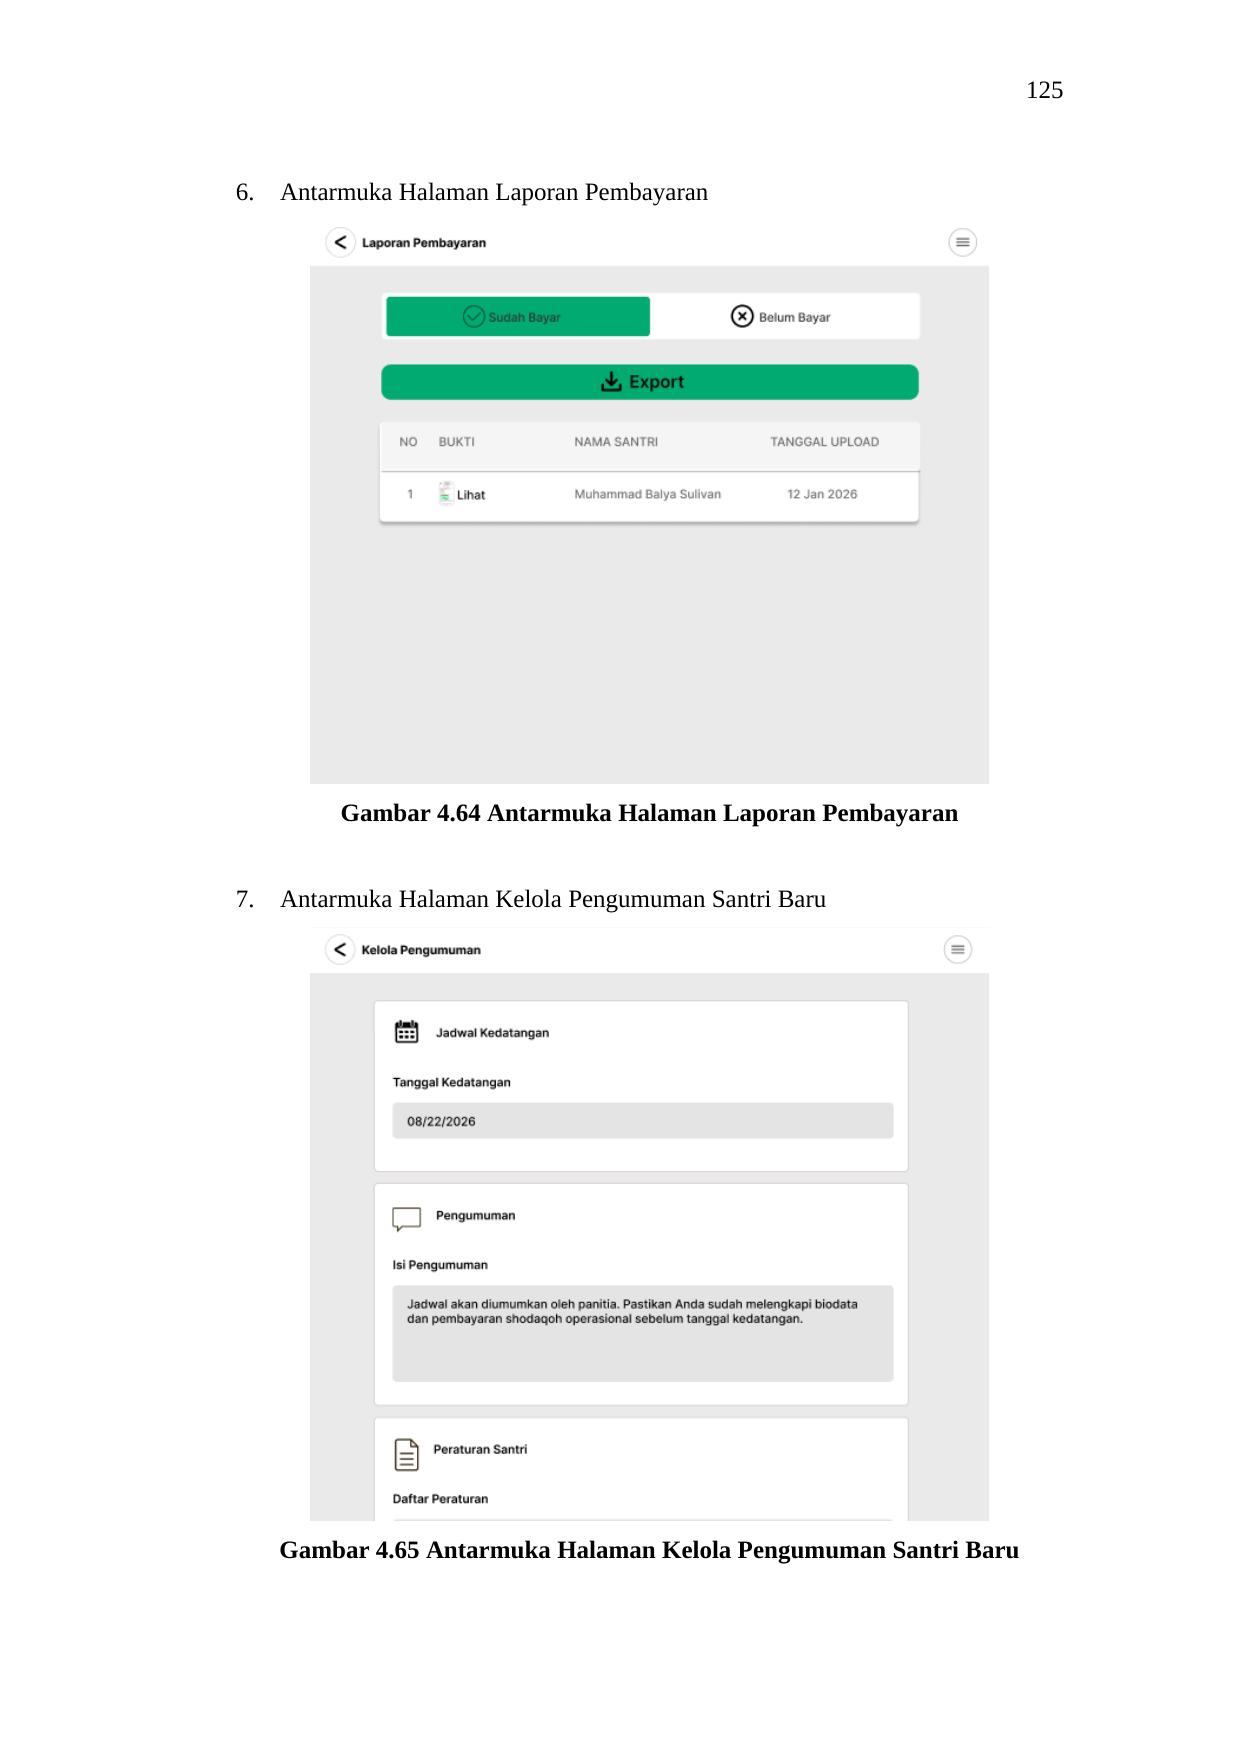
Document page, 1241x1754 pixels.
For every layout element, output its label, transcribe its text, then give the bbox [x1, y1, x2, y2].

picture [310, 220, 989, 784]
text Gambar 4.64 Antarmuka Halaman Laporan Pembayaran [236, 798, 1063, 826]
text Gambar 4.65 Antarmuka Halaman Kelola Pengumuman Santri Baru [236, 1535, 1063, 1564]
picture [309, 927, 989, 1521]
list Antarmuka Halaman Kelola Pengumuman Santri Baru [236, 884, 1063, 913]
list Antarmuka Halaman Laporan Pembayaran [236, 177, 1063, 206]
